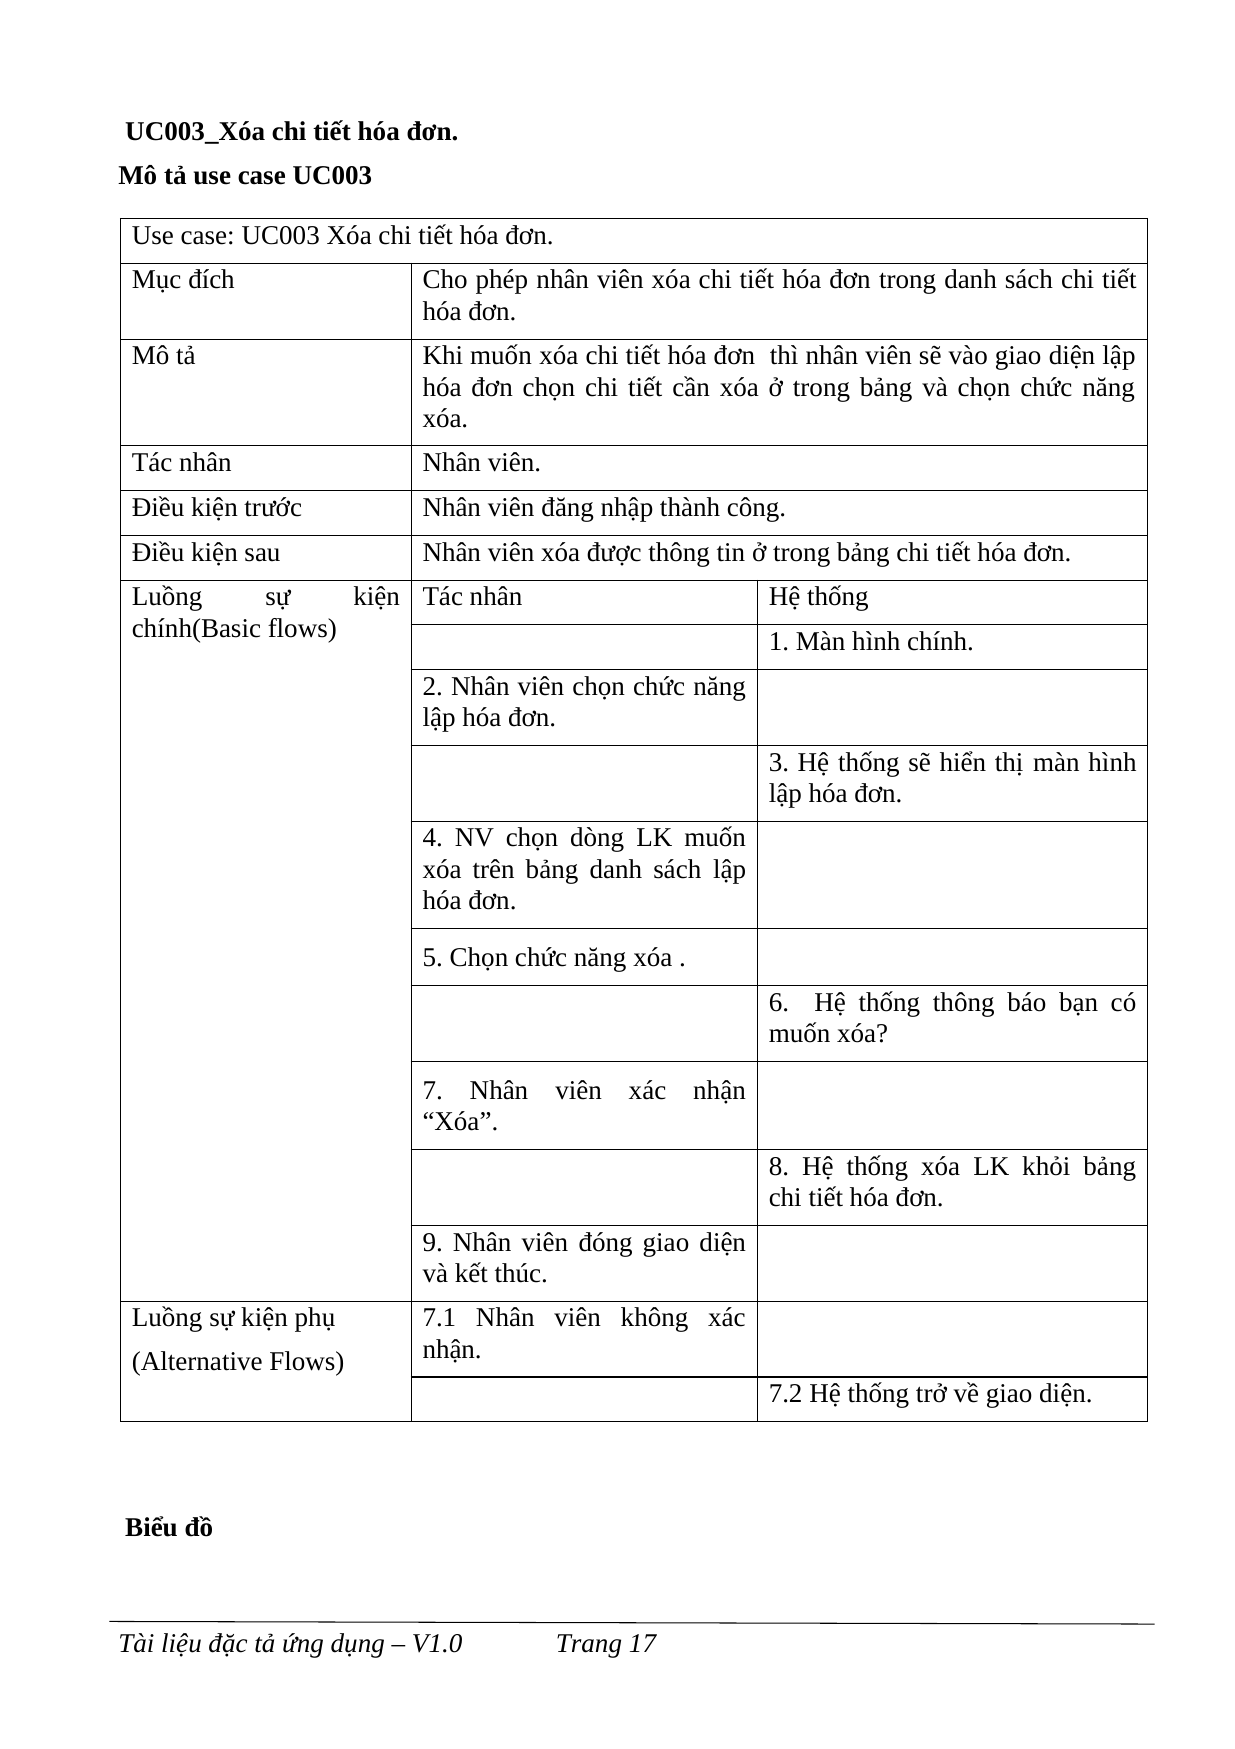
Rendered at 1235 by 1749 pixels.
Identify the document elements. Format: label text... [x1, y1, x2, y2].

table_cell 9. Nhân viên đóng giao diện và kết thúc. [412, 1226, 757, 1301]
table_cell Cho phép nhân viên xóa chi tiết hóa đơn trong danh sách chi tiết hóa đơn. [412, 264, 1147, 338]
table_cell Tác nhân [412, 581, 757, 624]
table_cell Tác nhân [121, 446, 411, 490]
table_cell [412, 625, 757, 669]
table_cell Hệ thống [758, 581, 1147, 624]
table_cell Mục đích [121, 264, 411, 338]
table_cell Mô tả [121, 340, 411, 445]
table_cell [758, 822, 1147, 927]
table_cell 5. Chọn chức năng xóa . [412, 929, 757, 985]
table_cell [758, 1226, 1147, 1301]
table_cell Nhân viên. [412, 446, 1147, 490]
table_cell 8. Hệ thống xóa LK khỏi bảng chi tiết hóa đơn. [758, 1150, 1147, 1225]
table_cell [412, 1150, 757, 1225]
table_cell 2. Nhân viên chọn chức năng lập hóa đơn. [412, 670, 757, 745]
subtitle Biểu đồ [118, 1511, 1146, 1543]
subtitle UC003_Xóa chi tiết hóa đơn. [118, 115, 1146, 146]
table_cell Điều kiện trước [121, 491, 411, 535]
table_cell [412, 746, 757, 821]
table_cell 3. Hệ thống sẽ hiển thị màn hình lập hóa đơn. [758, 746, 1147, 821]
table_cell Khi muốn xóa chi tiết hóa đơn thì nhân viên sẽ vào giao diện lập hóa đơn chọn chi tiết cần xóa ở trong bảng và chọn chức năng xóa. [412, 340, 1147, 445]
table_cell [758, 1062, 1147, 1149]
subtitle Mô tả use case UC003 [118, 159, 1146, 190]
table_cell [758, 670, 1147, 745]
table_cell Màn hình chính. [758, 625, 1147, 669]
table_cell [758, 929, 1147, 985]
table_cell Luồng sự kiện phụ (Alternative Flows) [121, 1302, 411, 1421]
table_cell 7. Nhân viên xác nhận “Xóa”. [412, 1062, 757, 1149]
table_cell [412, 986, 757, 1061]
table_header Use case: UC003 Xóa chi tiết hóa đơn. [121, 219, 1147, 263]
table_cell Nhân viên đăng nhập thành công. [412, 491, 1147, 535]
table_cell [412, 1378, 757, 1421]
table_cell Điều kiện sau [121, 536, 411, 579]
table_cell 7.1 Nhân viên không xác nhận. [412, 1302, 757, 1376]
table_cell Nhân viên xóa được thông tin ở trong bảng chi tiết hóa đơn. [412, 536, 1147, 579]
table_cell Luồng sự kiện chính(Basic flows) [121, 581, 411, 1301]
table_cell 7.2 Hệ thống trở về giao diện. [758, 1378, 1147, 1421]
table_cell [758, 1302, 1147, 1376]
table_cell 4. NV chọn dòng LK muốn xóa trên bảng danh sách lập hóa đơn. [412, 822, 757, 927]
table_cell 6. Hệ thống thông báo bạn có muốn xóa? [758, 986, 1147, 1061]
